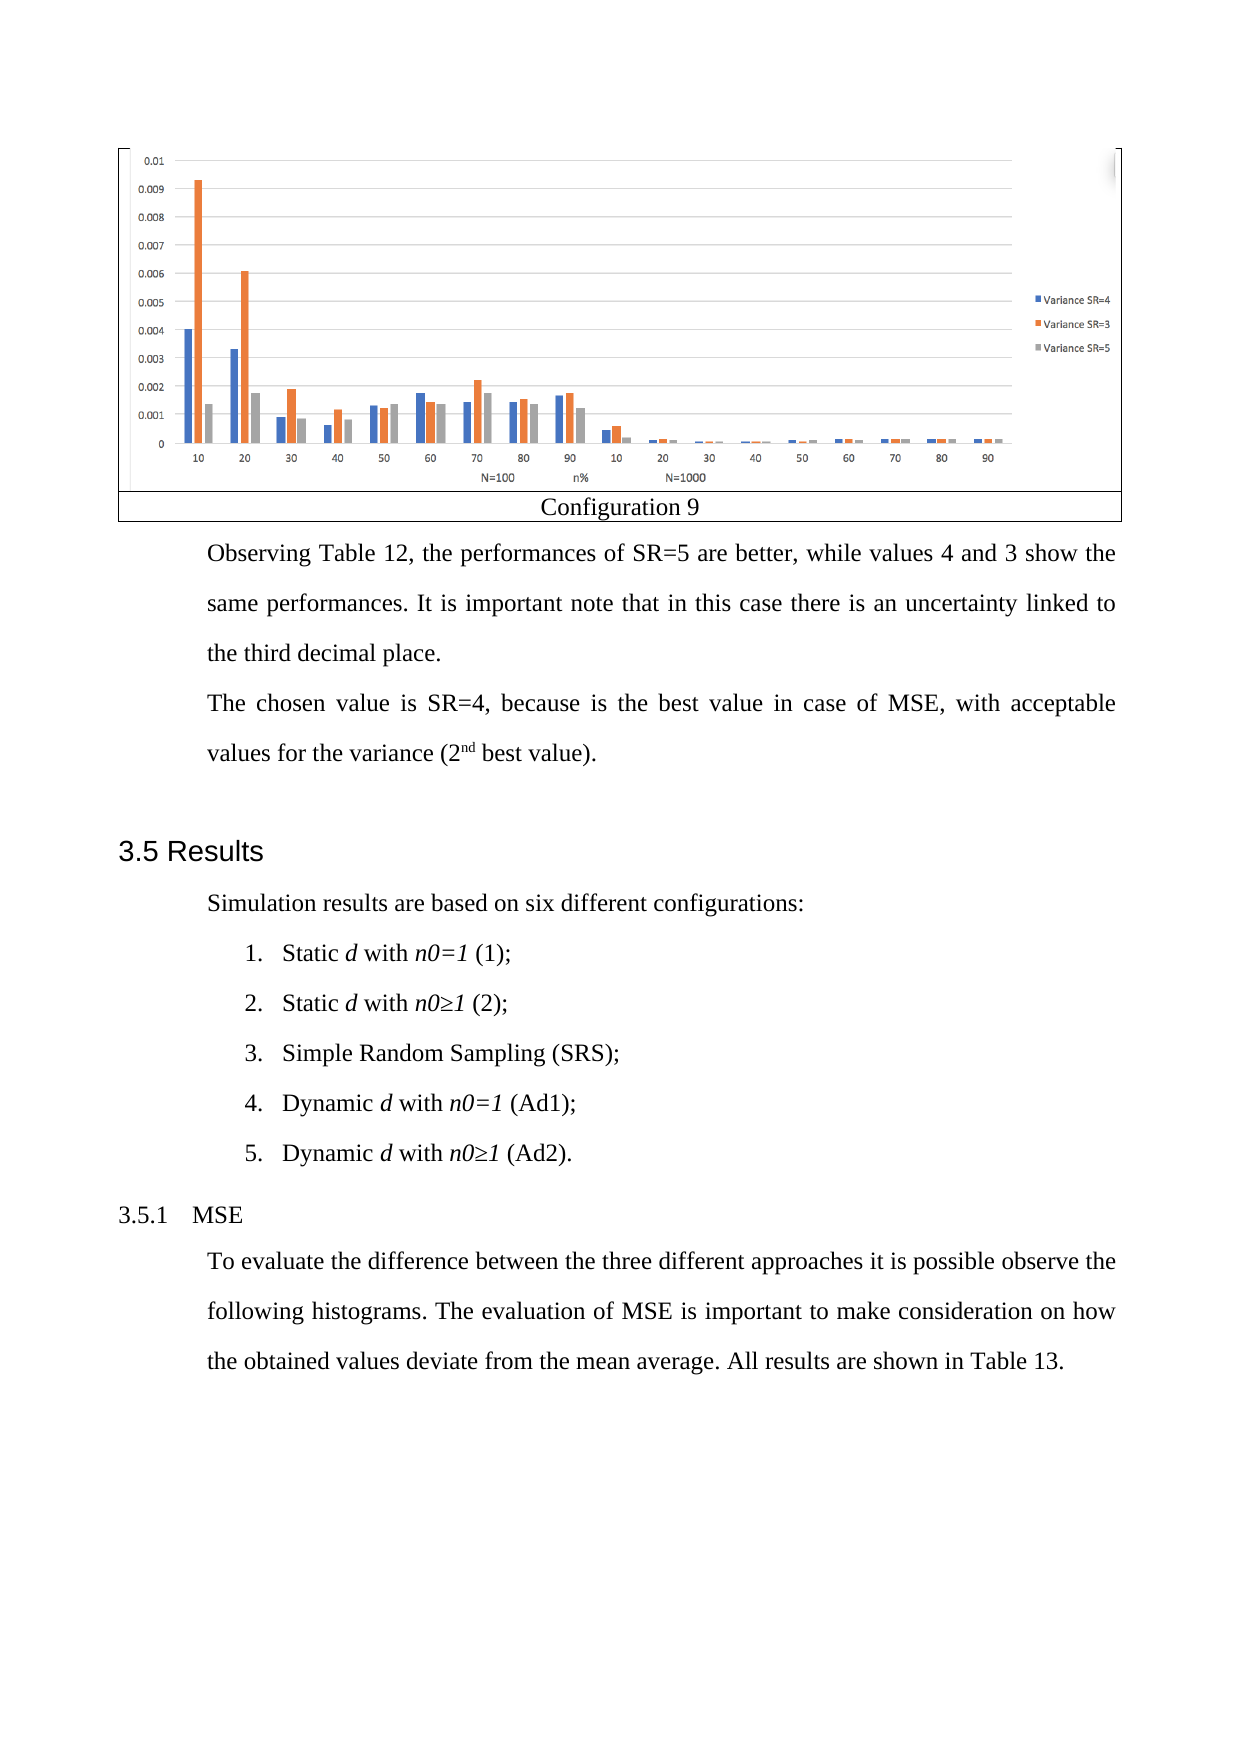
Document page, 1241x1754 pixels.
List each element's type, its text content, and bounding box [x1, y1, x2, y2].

picture [129, 148, 1116, 491]
table_cell [1116, 149, 1121, 491]
text Observing Table 12, the performances of SR=5 are better, while values 4 and 3 show the same performances. It is important note that in this case there is an uncertainty linked to the third decimal place. [207, 522, 1117, 672]
list Dynamic d with n0≥1 (Ad2). [244, 1122, 1117, 1172]
list Static d with n0≥1 (2); [244, 972, 1117, 1022]
list Dynamic d with n0=1 (Ad1); [244, 1072, 1117, 1122]
text To evaluate the difference between the three different approaches it is possible observe the following histograms. The evaluation of MSE is important to make consideration on how the obtained values deviate from the mean average. All results are shown in Table 13. [207, 1229, 1117, 1379]
list Static d with n0=1 (1); [244, 922, 1117, 972]
table_cell [119, 149, 129, 491]
table_cell Configuration 9 [119, 492, 1121, 521]
text Simulation results are based on six different configurations: [207, 872, 1117, 922]
list Simple Random Sampling (SRS); [244, 1022, 1117, 1072]
subtitle 3.5 Results [118, 822, 1117, 872]
subtitle 3.5.1 MSE [118, 1201, 1122, 1229]
text The chosen value is SR=4, because is the best value in case of MSE, with acceptable values for the variance (2nd best value). [207, 672, 1117, 772]
